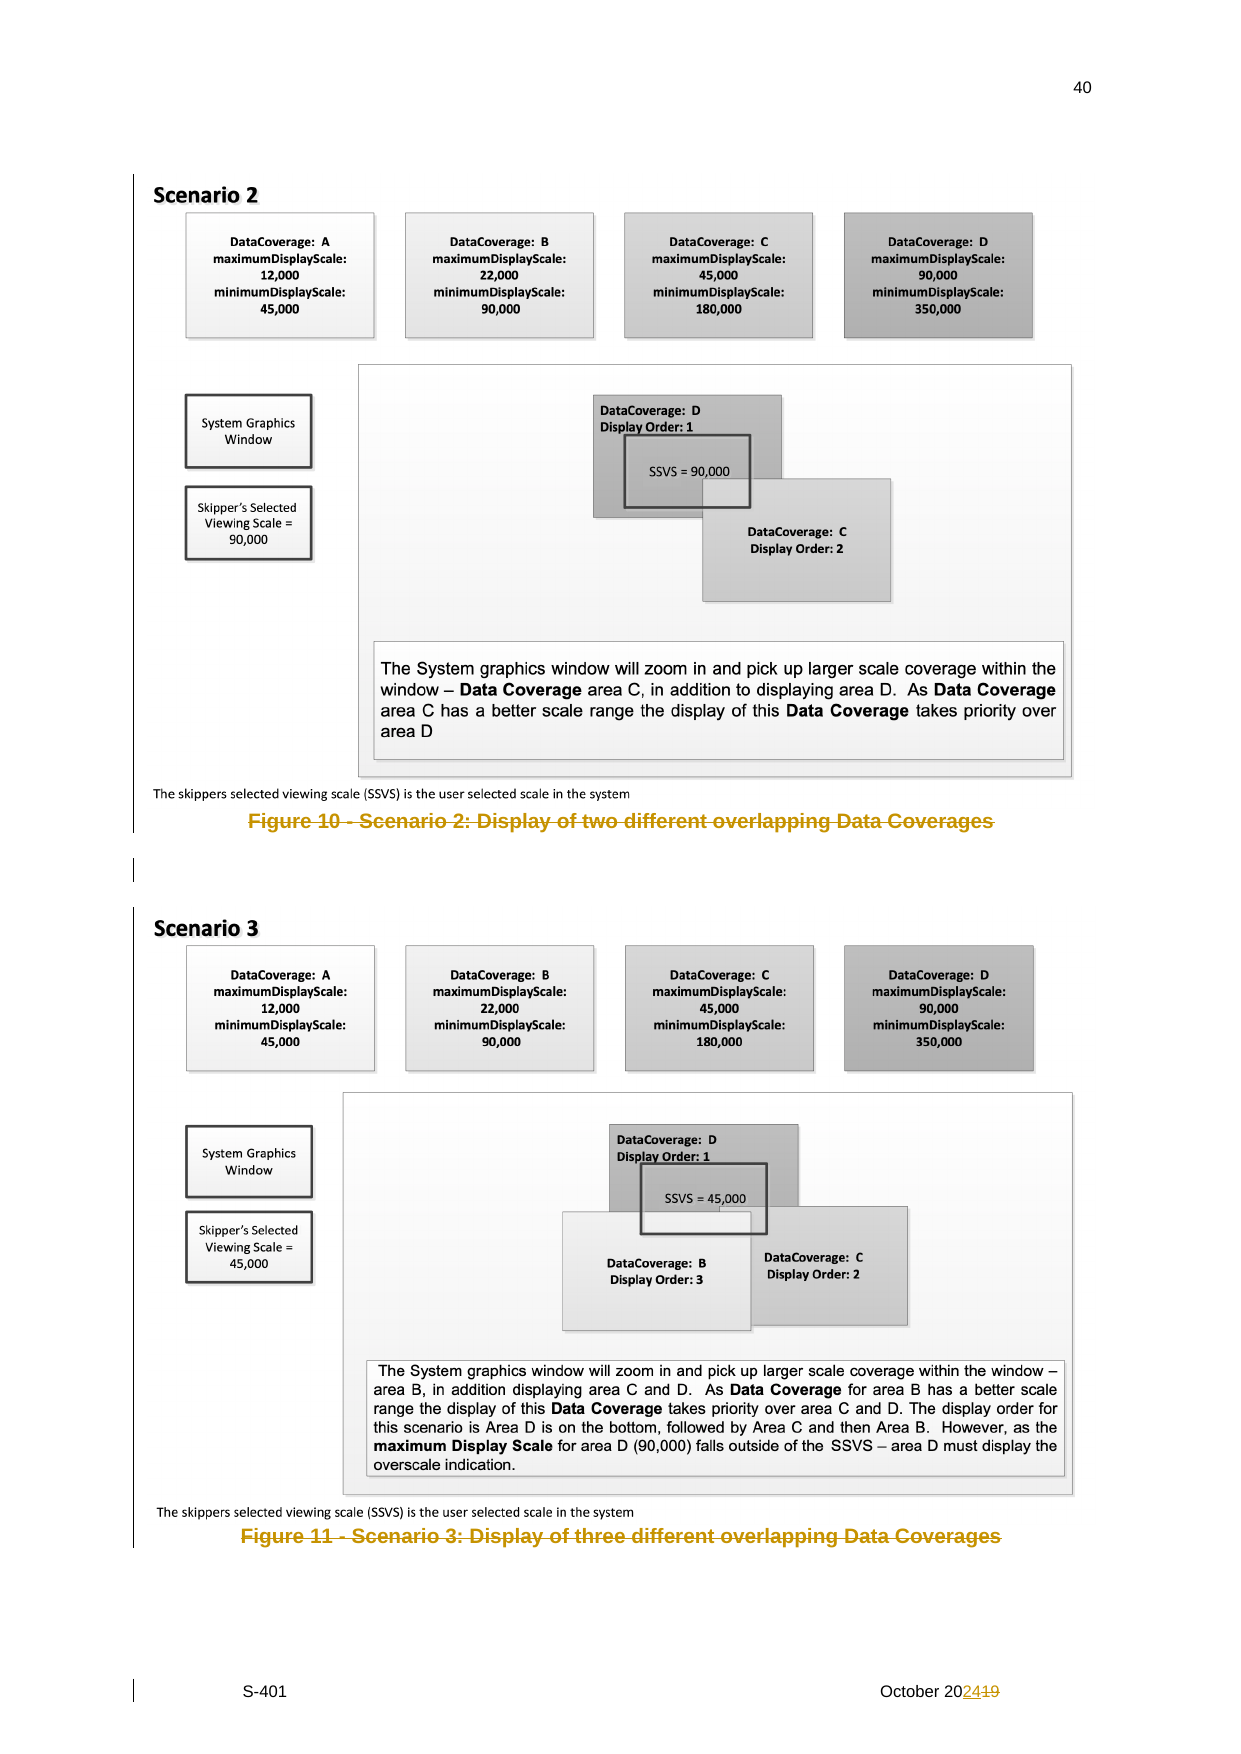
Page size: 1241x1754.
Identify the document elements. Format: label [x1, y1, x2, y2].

picture [147, 906, 1096, 1525]
picture [147, 173, 1095, 809]
